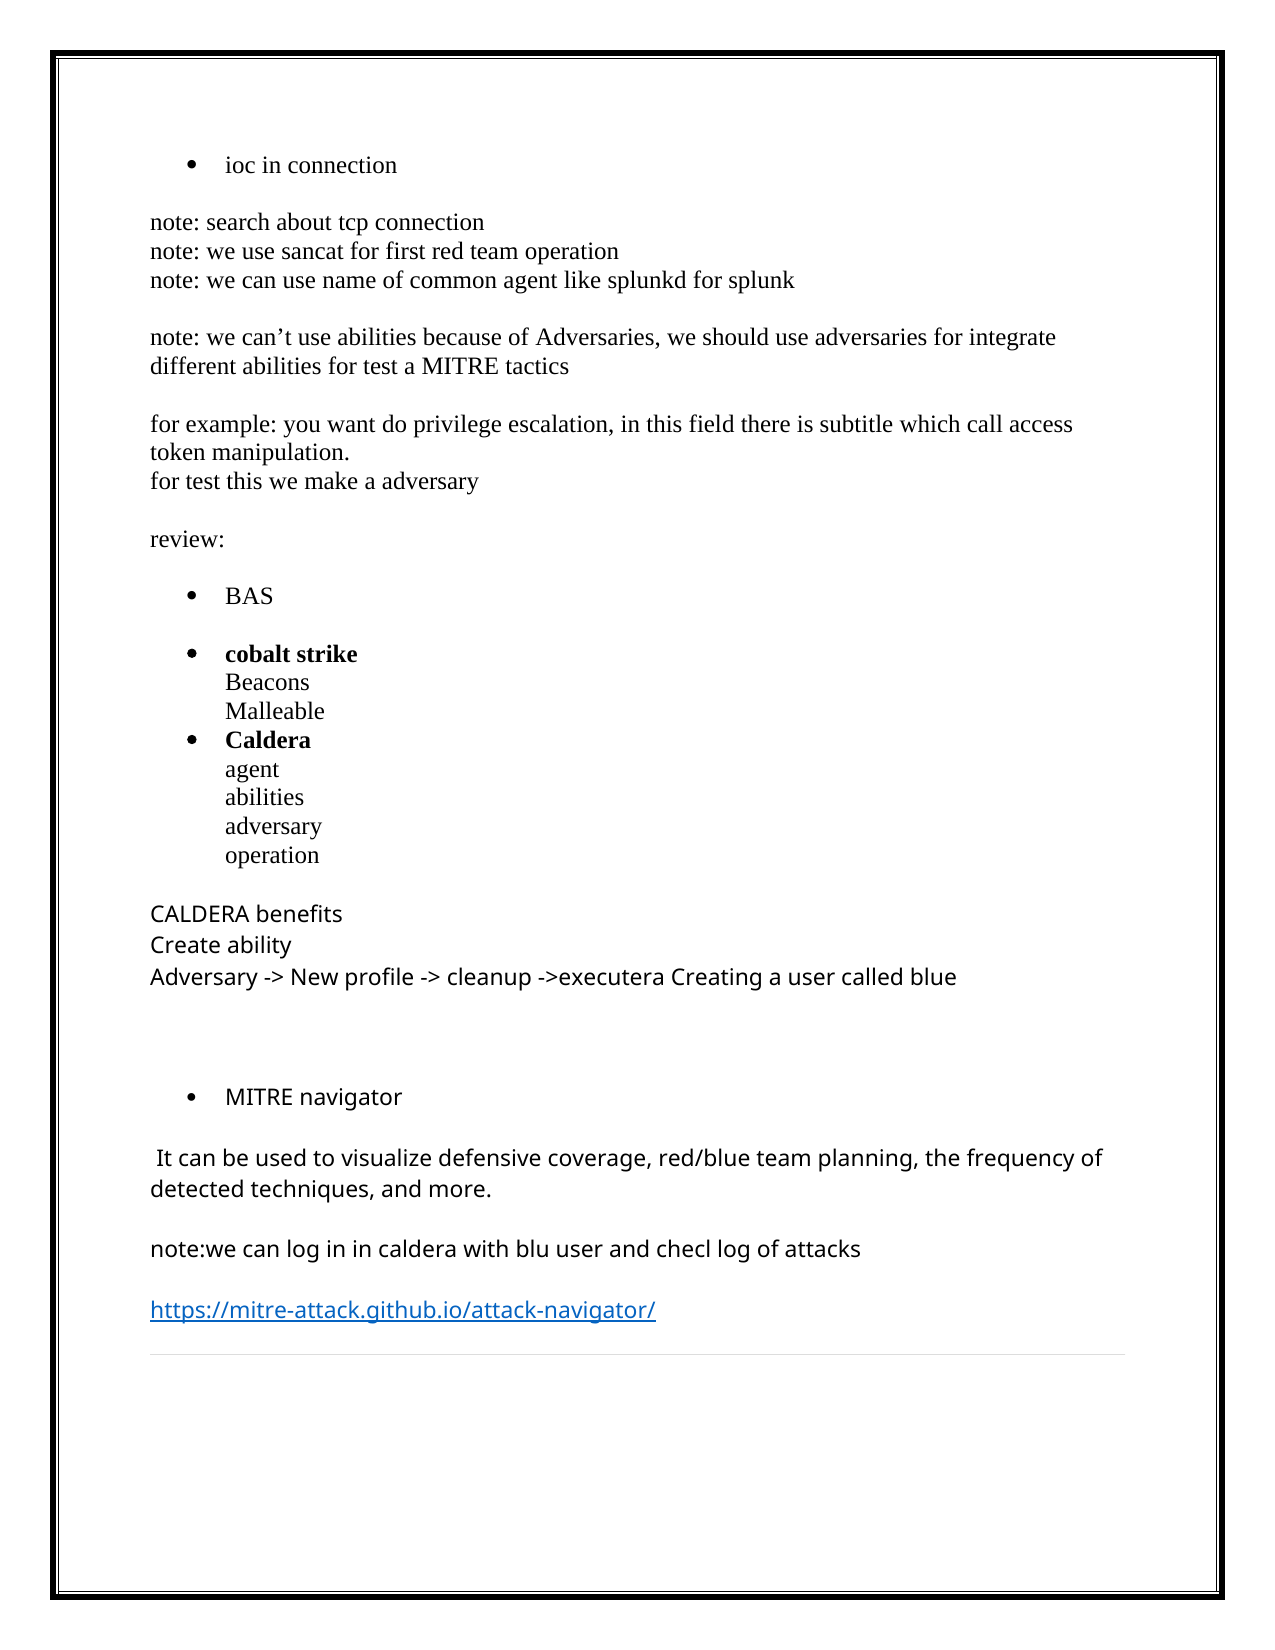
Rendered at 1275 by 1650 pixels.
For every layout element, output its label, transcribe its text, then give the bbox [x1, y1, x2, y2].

list operation [225, 840, 1125, 869]
list adversary [225, 811, 1125, 840]
text for test this we make a adversary [150, 466, 1125, 495]
list agent [225, 754, 1125, 782]
list Beacons [225, 667, 1125, 696]
list abilities [225, 782, 1125, 811]
text review: [150, 524, 1125, 552]
text CALDERA benefits Create ability Adversary -> New profile -> cleanup ->executera Creating a user called blue [150, 898, 1125, 992]
text note: we can use name of common agent like splunkd for splunk [150, 265, 1125, 294]
text note:we can log in in caldera with blu user and checl log of attacks [150, 1233, 1125, 1264]
list cobalt strike [187, 639, 1125, 667]
list Caldera [187, 725, 1125, 754]
text for example: you want do privilege escalation, in this field there is subtitle which call access token manipulation. [150, 409, 1125, 466]
text It can be used to visualize defensive coverage, red/blue team planning, the frequency of detected techniques, and more. [150, 1142, 1125, 1204]
list Malleable [225, 696, 1125, 725]
text note: we can’t use abilities because of Adversaries, we should use adversaries for integrate different abilities for test a MITRE tactics [150, 322, 1125, 380]
text https://mitre-attack.github.io/attack-navigator/ [150, 1294, 1125, 1325]
list ioc in connection [187, 150, 1125, 179]
list BAS [187, 581, 1125, 610]
text note: search about tcp connection [150, 207, 1125, 236]
text note: we use sancat for first red team operation [150, 236, 1125, 265]
list MITRE navigator [187, 1081, 1125, 1112]
